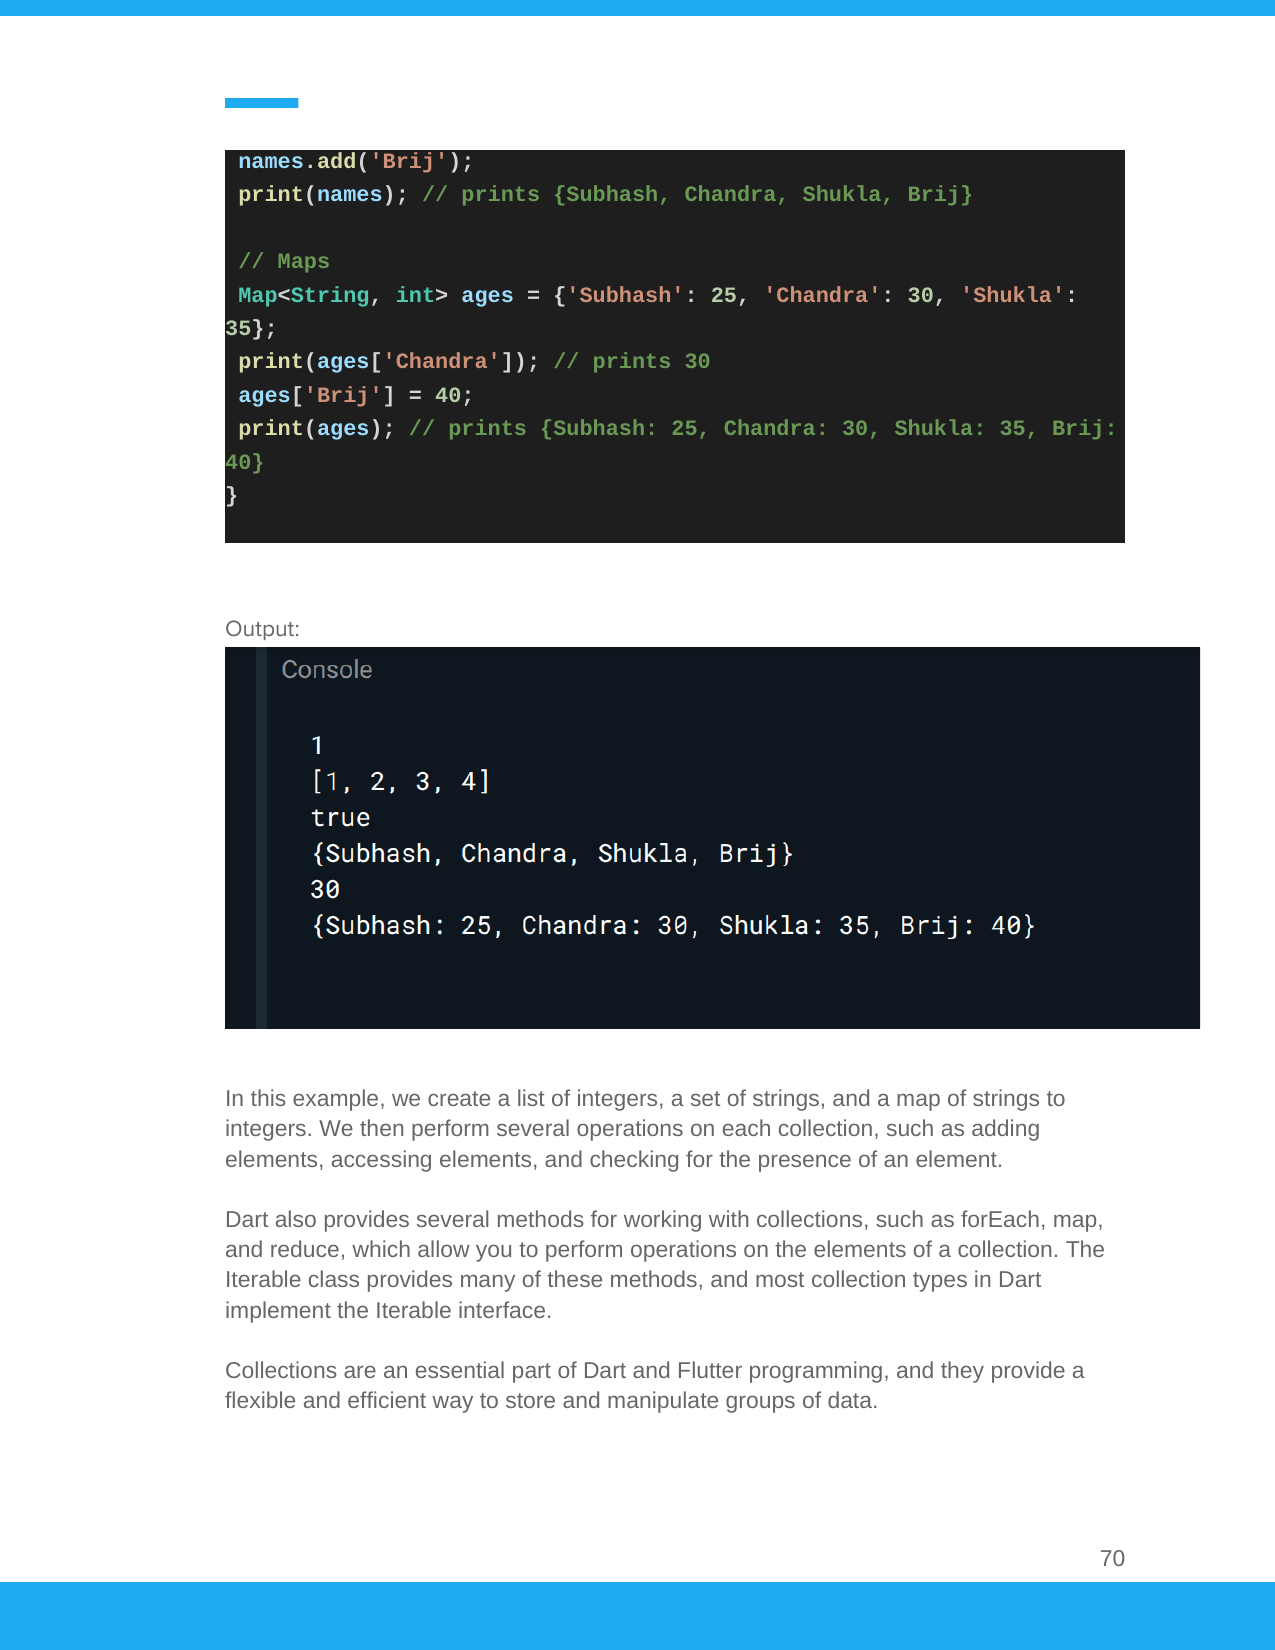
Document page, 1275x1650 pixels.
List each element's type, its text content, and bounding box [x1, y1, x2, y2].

picture [0, 1582, 1275, 1650]
text In this example, we create a list of integers, a set of strings, and a map of strings to integers. We then perform several operations on each collection, such as adding elements, accessing elements, and checking for the presence of an element. [225, 1085, 1125, 1172]
text ages['Brij'] = 40; [225, 384, 1125, 409]
text print(names); // prints {Subhash, Chandra, Shukla, Brij} [225, 183, 1125, 208]
text print(ages['Chandra']); // prints 30 [225, 351, 1125, 375]
text Collections are an essential part of Dart and Flutter programming, and they provide a flexible and efficient way to store and manipulate groups of data. [225, 1357, 1125, 1413]
picture [0, 0, 1275, 16]
picture [225, 98, 299, 108]
picture [225, 647, 1200, 1029]
text Dart also provides several methods for working with collections, such as forEach, map, and reduce, which allow you to perform operations on the elements of a collection. The Iterable class provides many of these methods, and most collection types in Dart implement the Iterable interface. [225, 1206, 1125, 1323]
text print(ages); // prints {Subhash: 25, Chandra: 30, Shukla: 35, Brij: 40} [225, 417, 1125, 476]
text names.add('Brij'); [225, 150, 1125, 175]
text } [225, 484, 1125, 509]
text // Maps [225, 250, 1125, 275]
text Output: [225, 615, 1125, 643]
text Map<String, int> ages = {'Subhash': 25, 'Chandra': 30, 'Shukla': 35}; [225, 284, 1125, 342]
